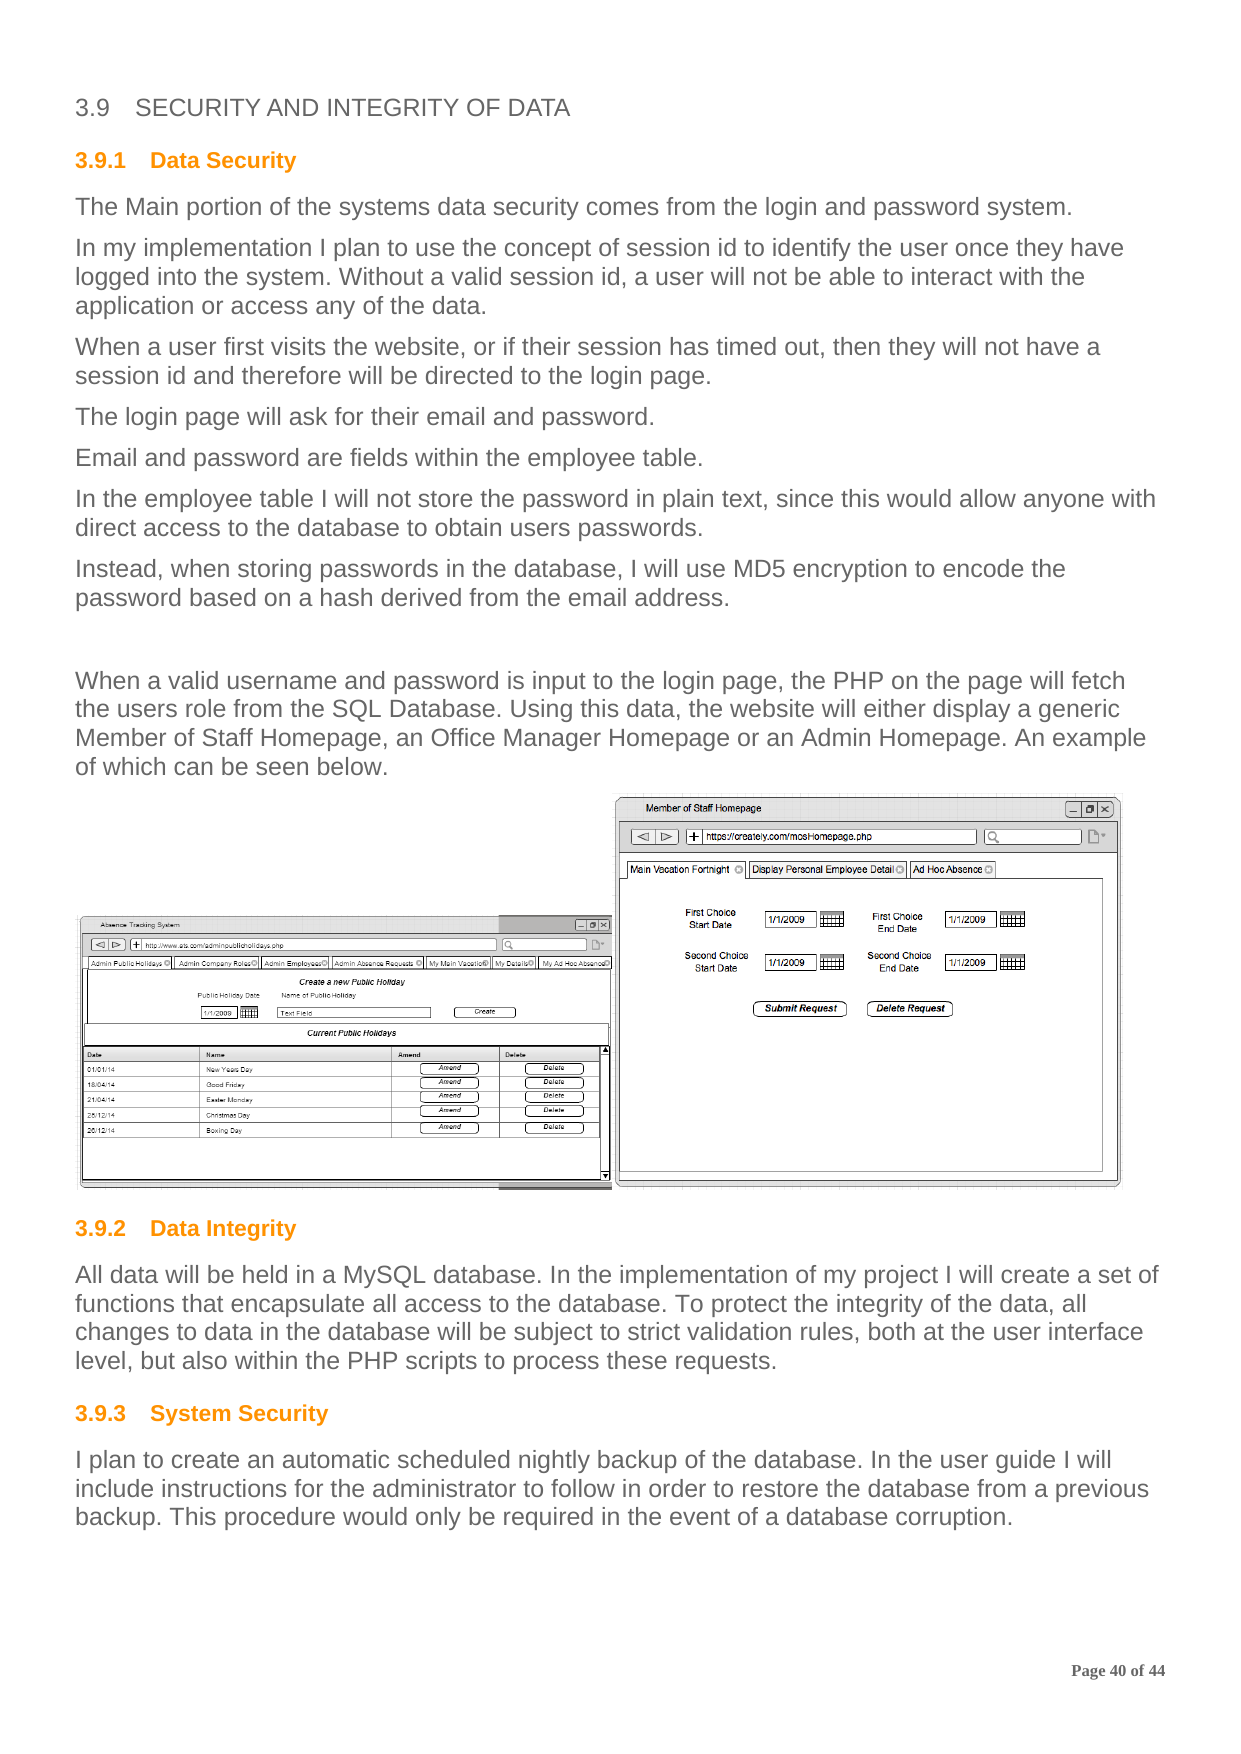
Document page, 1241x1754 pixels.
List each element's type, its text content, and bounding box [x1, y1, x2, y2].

picture [75, 793, 1124, 1190]
text All data will be held in a MySQL database. In the implementation of my project I will create a set of functions that encapsulate all access to the database. To protect the integrity of the data, all changes to data in the database will be subject to strict validation rules, both at the user interface level, but also within the PHP scripts to process these requests. [75, 1260, 1165, 1375]
text In my implementation I plan to use the concept of session id to identify the user once they have logged into the system. Without a valid session id, a user will not be able to interact with the application or access any of the data. [75, 233, 1165, 319]
text When a valid username and password is input to the login page, the PHP on the page will fetch the users role from the SQL Database. Using this data, the website will either display a generic Member of Staff Homepage, an Office Manager Homepage or an Admin Homepage. An example of which can be seen below. [75, 666, 1165, 781]
text In the employee table I will not store the password in plain text, since this would allow anyone with direct access to the database to obtain users passwords. [75, 484, 1165, 542]
text The Main portion of the systems data security comes from the login and password system. [75, 192, 1165, 221]
subtitle System Security [75, 1400, 1165, 1426]
text Instead, when storing passwords in the database, I will use MD5 encryption to encode the password based on a hash derived from the email address. [75, 554, 1165, 612]
subtitle Security and integrity of data [75, 93, 1165, 122]
text The login page will ask for their email and password. [75, 402, 1165, 431]
text Email and password are fields within the employee table. [75, 443, 1165, 472]
subtitle Data Security [75, 147, 1165, 173]
text I plan to create an automatic scheduled nightly backup of the database. In the user guide I will include instructions for the administrator to follow in order to restore the database from a previous backup. This procedure would only be required in the event of a database corruption. [75, 1445, 1165, 1531]
subtitle Data Integrity [75, 1215, 1165, 1241]
text When a user first visits the website, or if their session has timed out, then they will not have a session id and therefore will be directed to the login page. [75, 332, 1165, 389]
